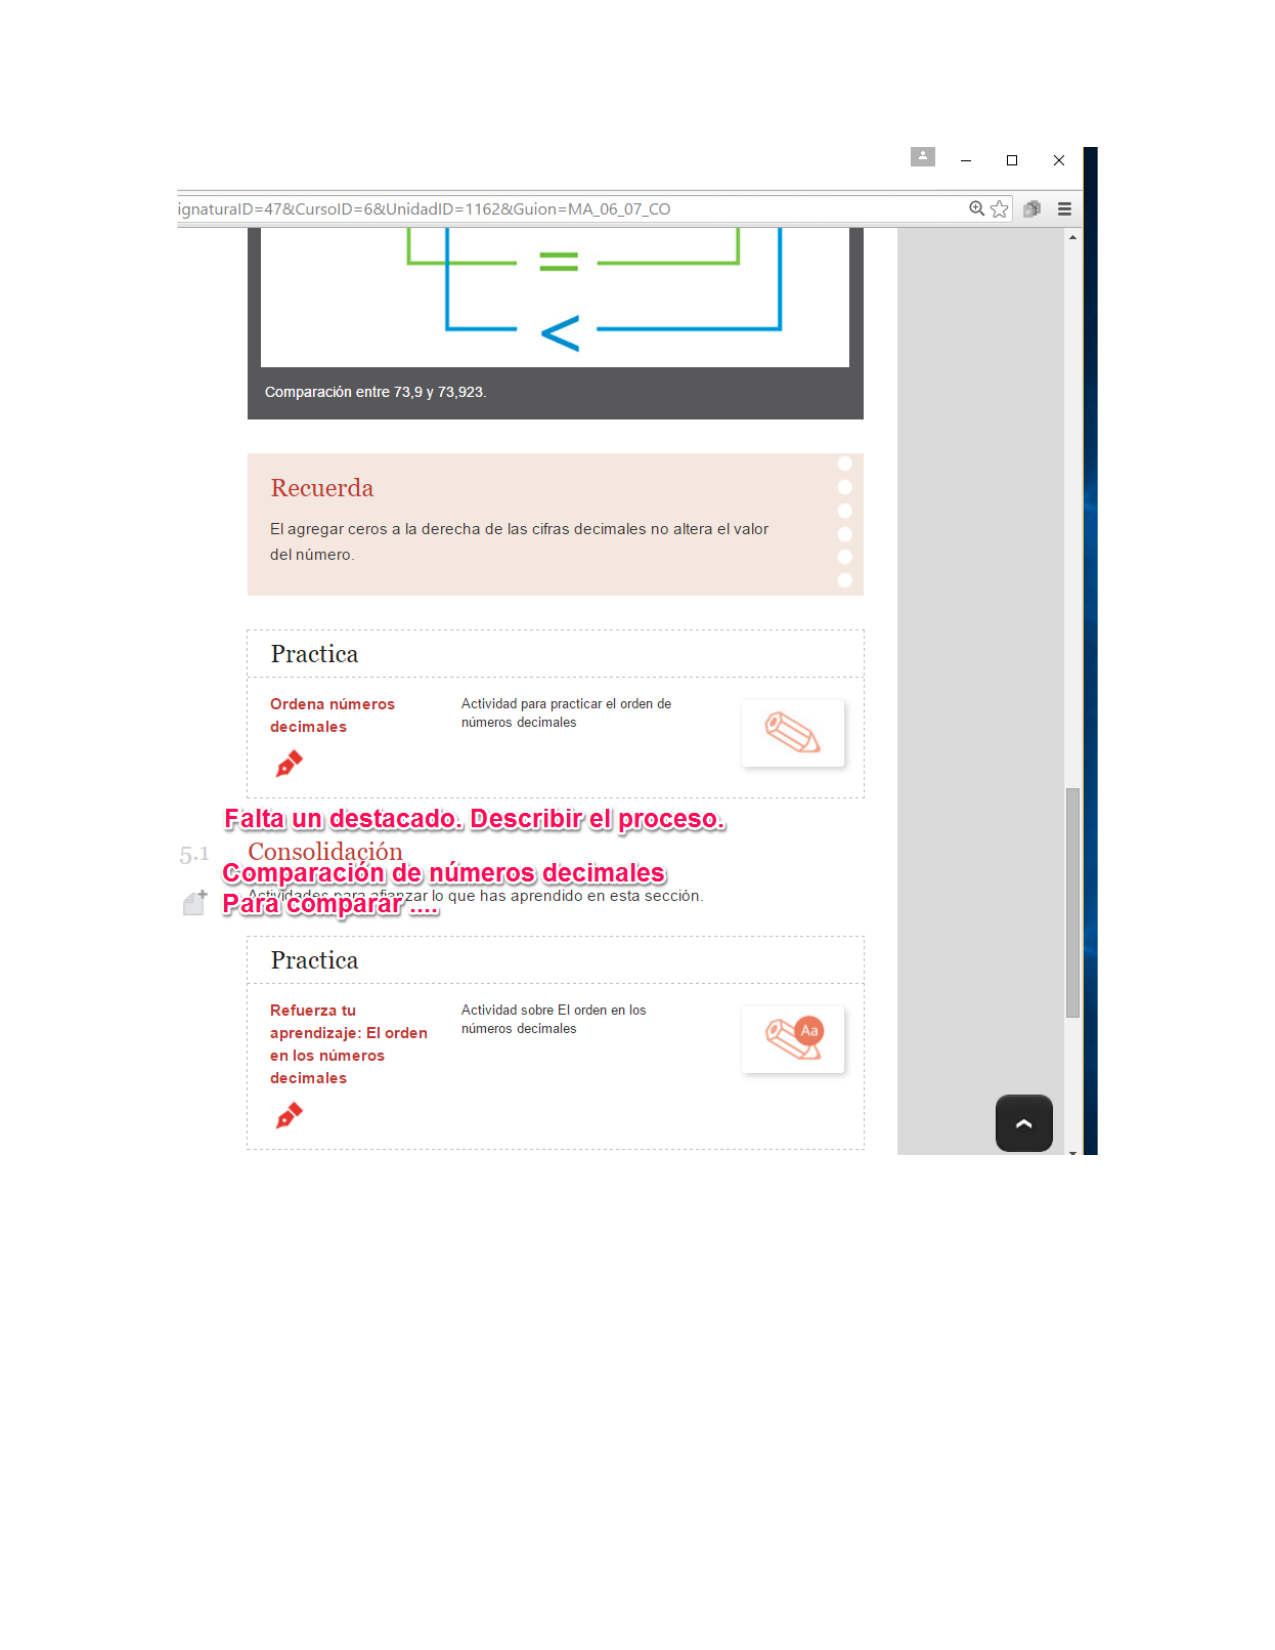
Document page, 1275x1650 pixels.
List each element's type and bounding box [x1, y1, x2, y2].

picture [177, 147, 1098, 1155]
